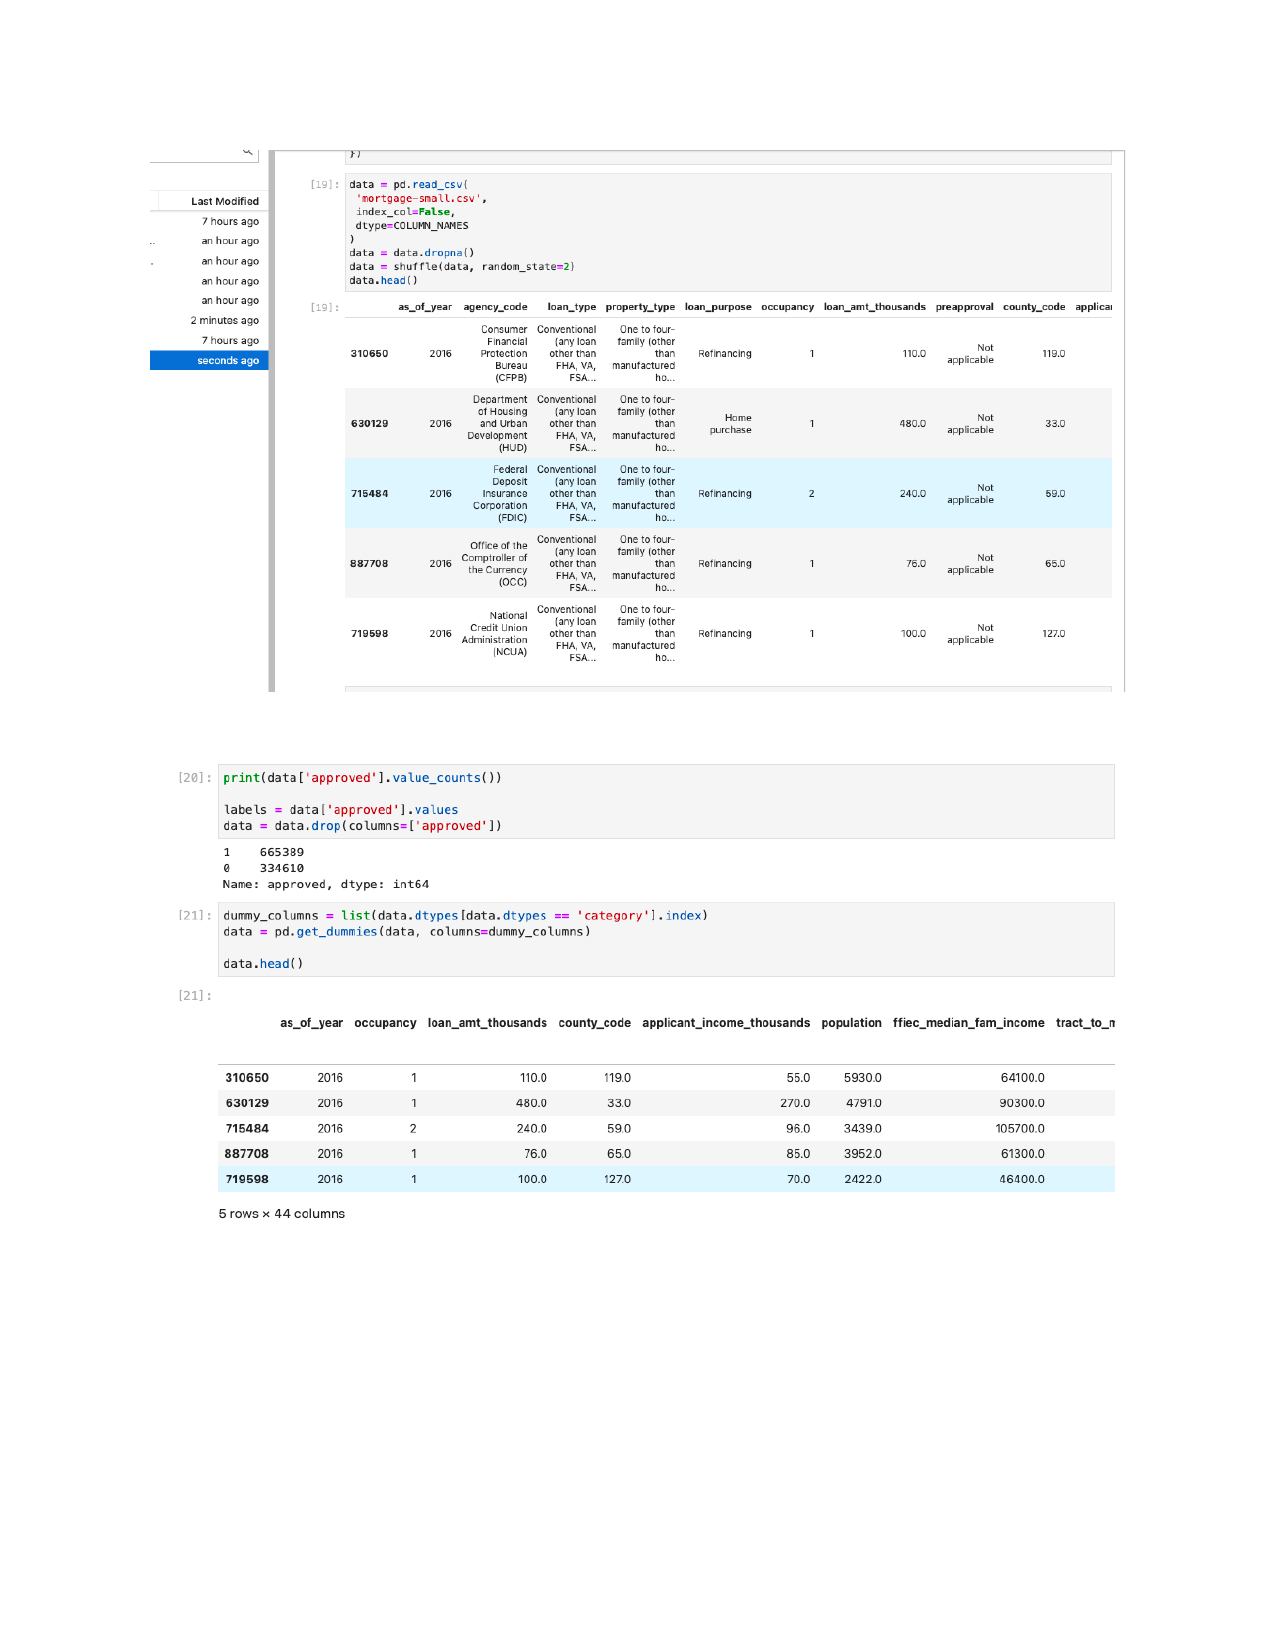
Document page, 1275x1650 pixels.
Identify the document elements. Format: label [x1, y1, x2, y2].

picture [150, 150, 1125, 692]
picture [150, 756, 1125, 1231]
